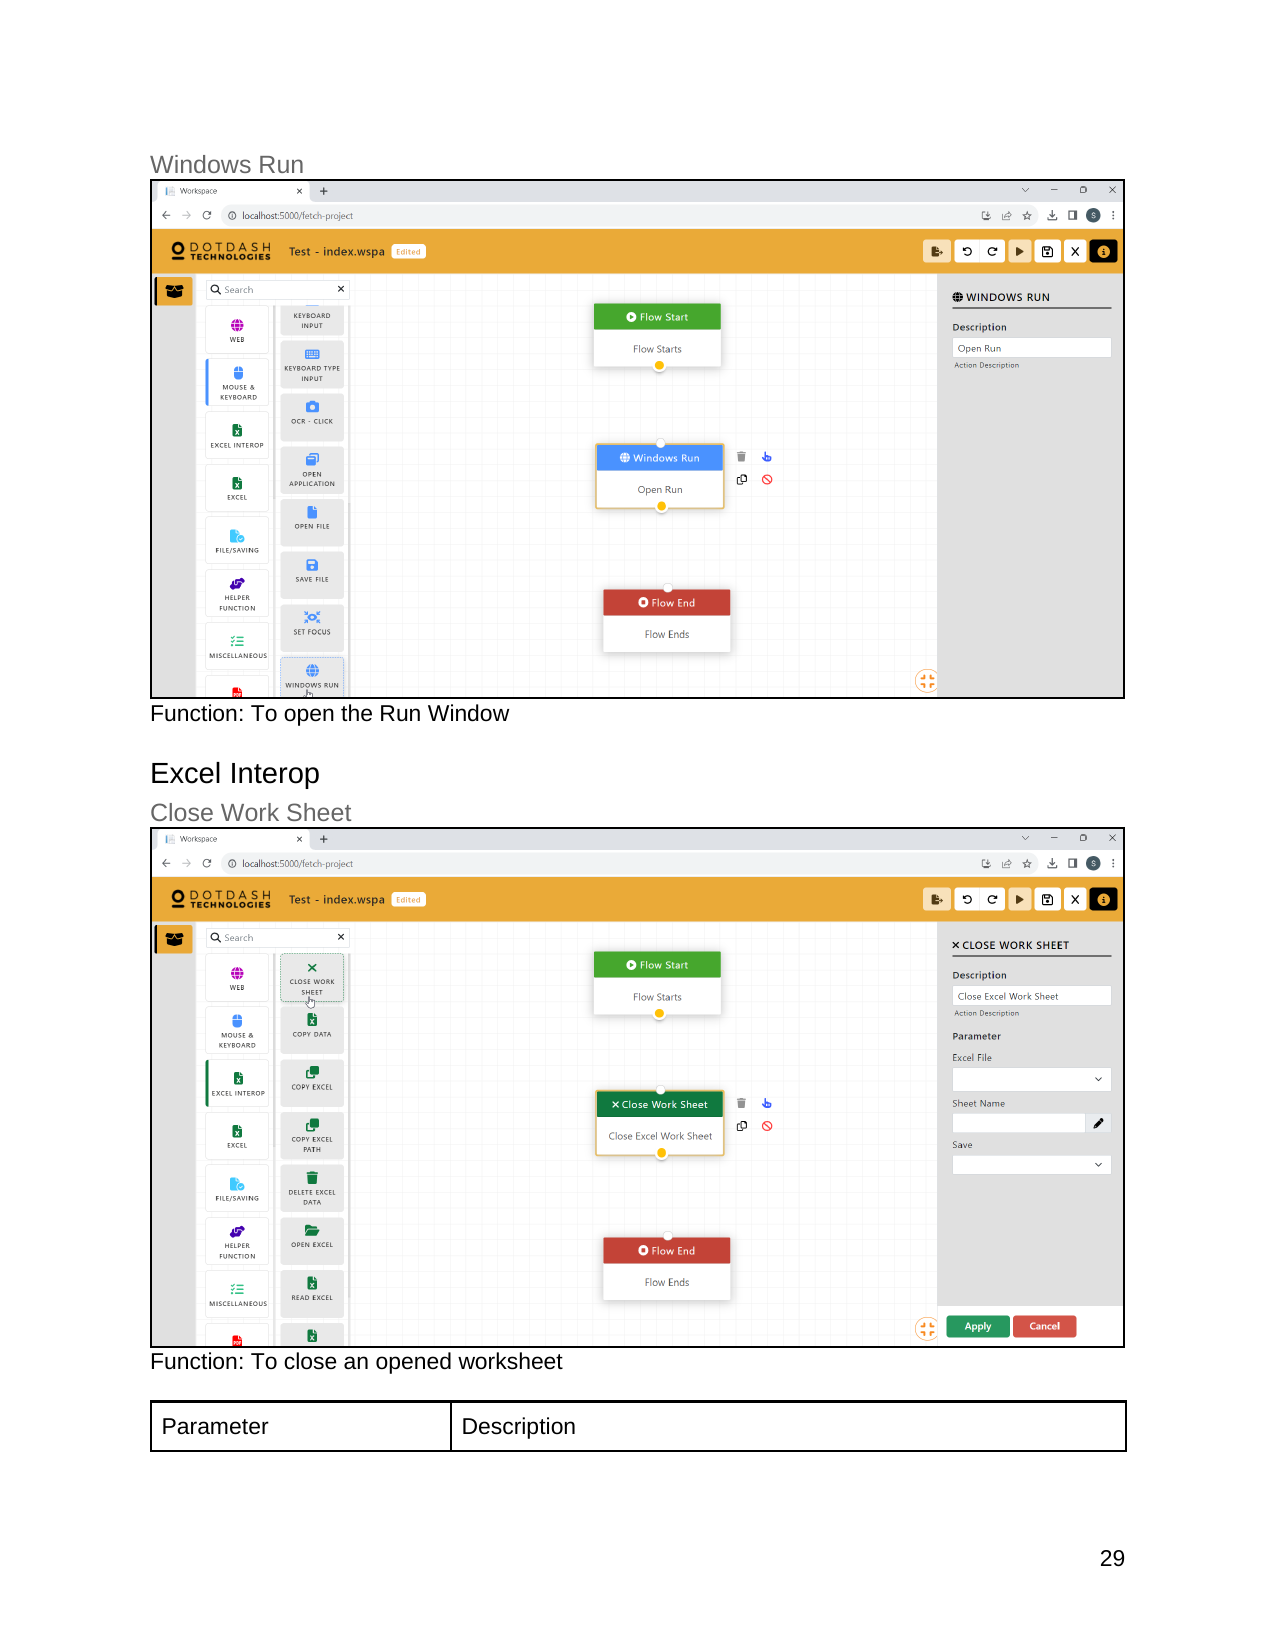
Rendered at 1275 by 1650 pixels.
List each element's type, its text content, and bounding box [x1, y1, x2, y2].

text Function: To close an opened worksheet [150, 1348, 1125, 1374]
picture [152, 181, 1123, 697]
subtitle Close Work Sheet [150, 798, 1125, 827]
table_header Parameter [152, 1403, 450, 1449]
text Function: To open the Run Window [150, 699, 1125, 726]
subtitle Excel Interop [150, 756, 1125, 790]
table_header Description [452, 1403, 1125, 1449]
picture [152, 829, 1123, 1346]
subtitle Windows Run [150, 150, 1125, 179]
